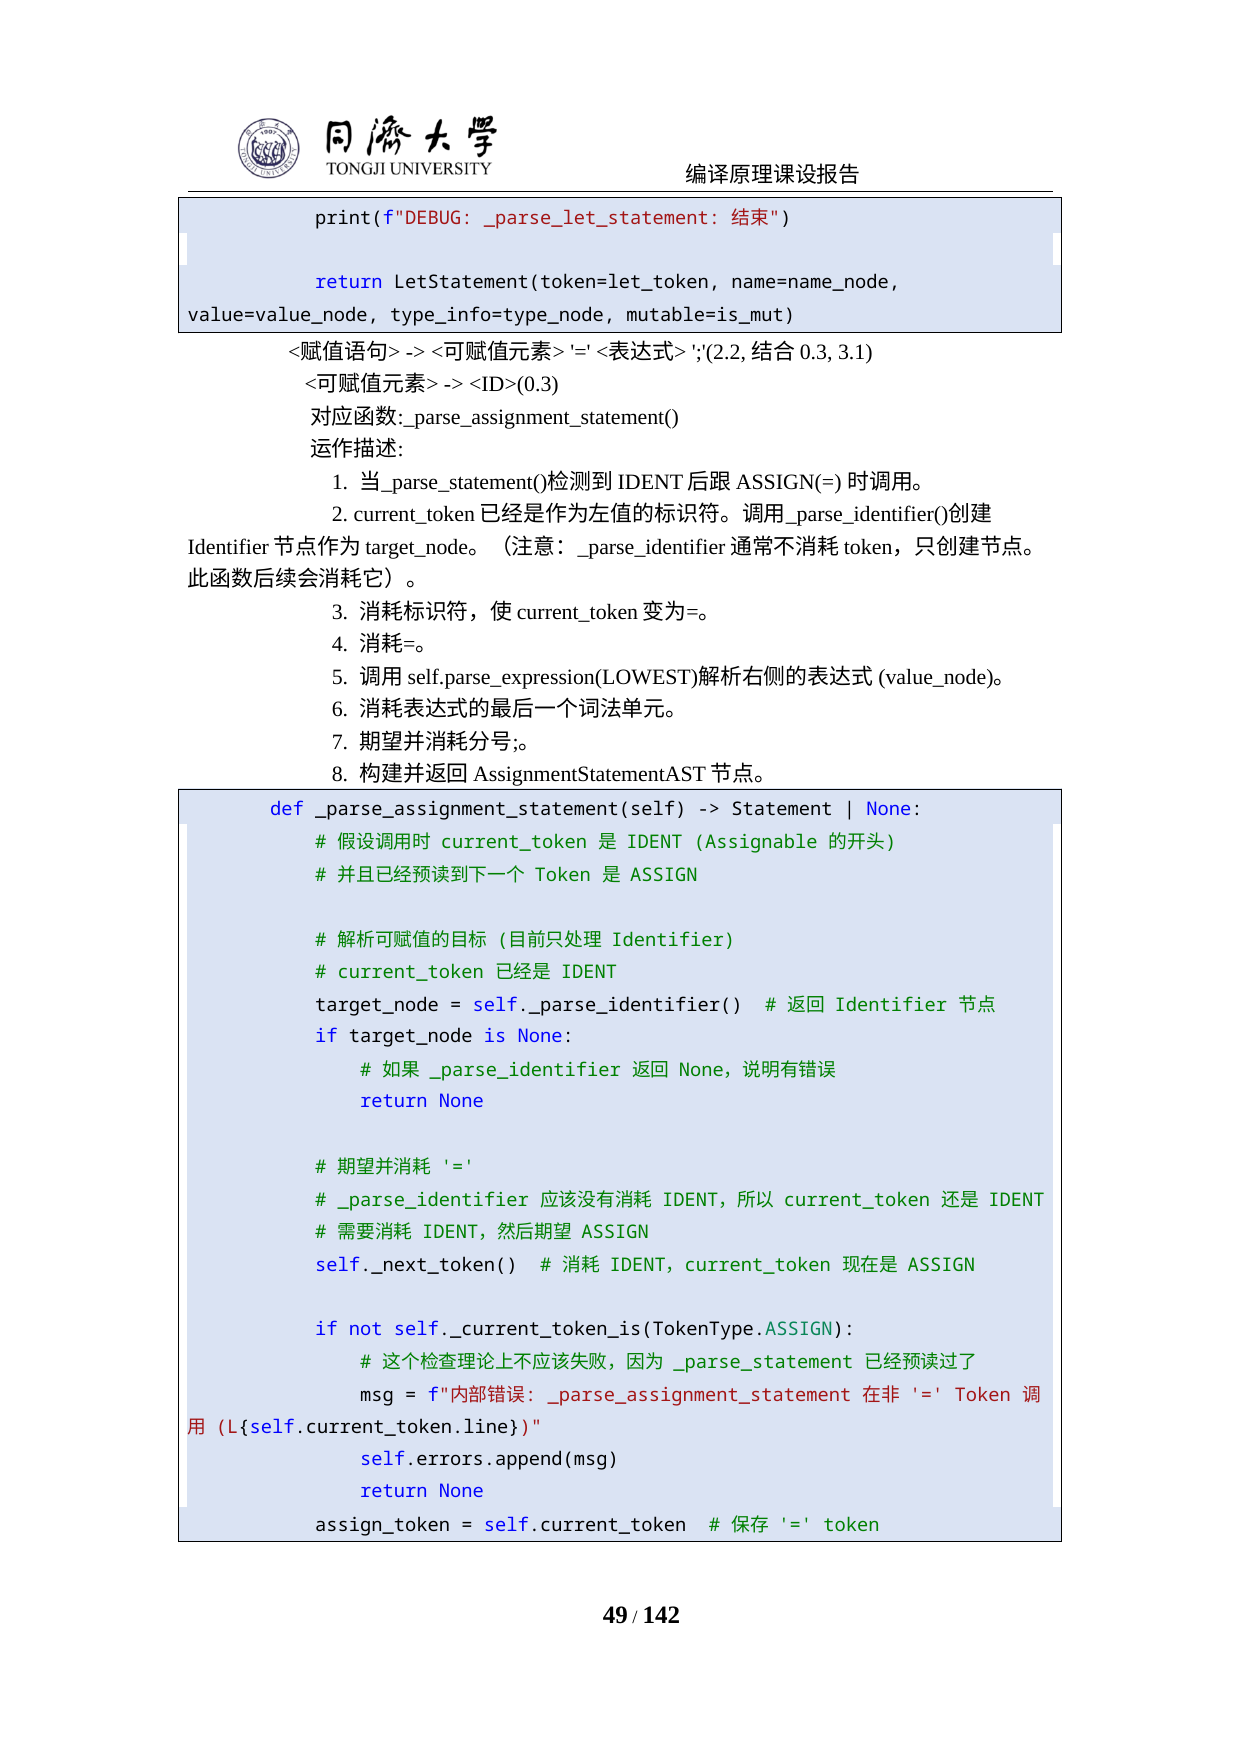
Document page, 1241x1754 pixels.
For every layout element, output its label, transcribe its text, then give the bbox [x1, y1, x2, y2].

text # 需要消耗 IDENT，然后期望 ASSIGN [187, 1214, 1053, 1247]
text 7. 期望并消耗分号;。 [187, 723, 1053, 756]
text assign_token = self.current_token # 保存 '=' token [179, 1503, 1061, 1541]
text # 假设调用时 current_token 是 IDENT (Assignable 的开头) [187, 824, 1053, 857]
text return None [187, 1474, 1053, 1503]
text msg = f"内部错误: _parse_assignment_statement 在非 '=' Token 调用 (L{self.current_token.line})" [187, 1377, 1053, 1442]
text self.errors.append(msg) [187, 1442, 1053, 1474]
text if not self._current_token_is(TokenType.ASSIGN): [187, 1312, 1053, 1344]
text <赋值语句> -> <可赋值元素> '=' <表达式> ';'(2.2, 结合0.3, 3.1) [187, 333, 1053, 366]
text # current_token 已经是 IDENT [187, 954, 1053, 987]
text print(f"DEBUG: _parse_let_statement: 结束") [179, 198, 1061, 233]
text 4. 消耗=。 [187, 626, 1053, 658]
picture [231, 110, 503, 183]
text 对应函数:_parse_assignment_statement() [187, 398, 1053, 431]
text <可赋值元素> -> <ID>(0.3) [187, 366, 1053, 398]
text def _parse_assignment_statement(self) -> Statement | None: [179, 790, 1061, 824]
text 6. 消耗表达式的最后一个词法单元。 [187, 691, 1053, 723]
text 8. 构建并返回AssignmentStatementAST节点。 [187, 756, 1053, 788]
text # 如果 _parse_identifier 返回 None，说明有错误 [187, 1052, 1053, 1084]
text 运作描述: [187, 431, 1053, 463]
text if target_node is None: [187, 1019, 1053, 1052]
text return LetStatement(token=let_token, name=name_node, value=value_node, type_info=type_node, mutable=is_mut) [179, 262, 1061, 332]
text # _parse_identifier 应该没有消耗 IDENT，所以 current_token 还是 IDENT [187, 1182, 1053, 1214]
text 1. 当_parse_statement()检测到IDENT后跟ASSIGN(=) 时调用。 [187, 463, 1053, 496]
text self._next_token() # 消耗 IDENT，current_token 现在是 ASSIGN [187, 1247, 1053, 1279]
text # 解析可赋值的目标 (目前只处理 Identifier) [187, 922, 1053, 954]
text 3. 消耗标识符，使current_token变为=。 [187, 593, 1053, 626]
text # 期望并消耗 '=' [187, 1149, 1053, 1182]
text 5. 调用self.parse_expression(LOWEST)解析右侧的表达式 (value_node)。 [187, 658, 1053, 691]
text # 并且已经预读到下一个 Token 是 ASSIGN [187, 857, 1053, 889]
text # 这个检查理论上不应该失败，因为 _parse_statement 已经预读过了 [187, 1344, 1053, 1377]
text 2. current_token已经是作为左值的标识符。调用_parse_identifier()创建Identifier节点作为target_node。（注意：_parse_identifier通常不消耗token，只创建节点。此函数后续会消耗它）。 [187, 496, 1053, 593]
text target_node = self._parse_identifier() # 返回 Identifier 节点 [187, 987, 1053, 1019]
text return None [187, 1084, 1053, 1117]
